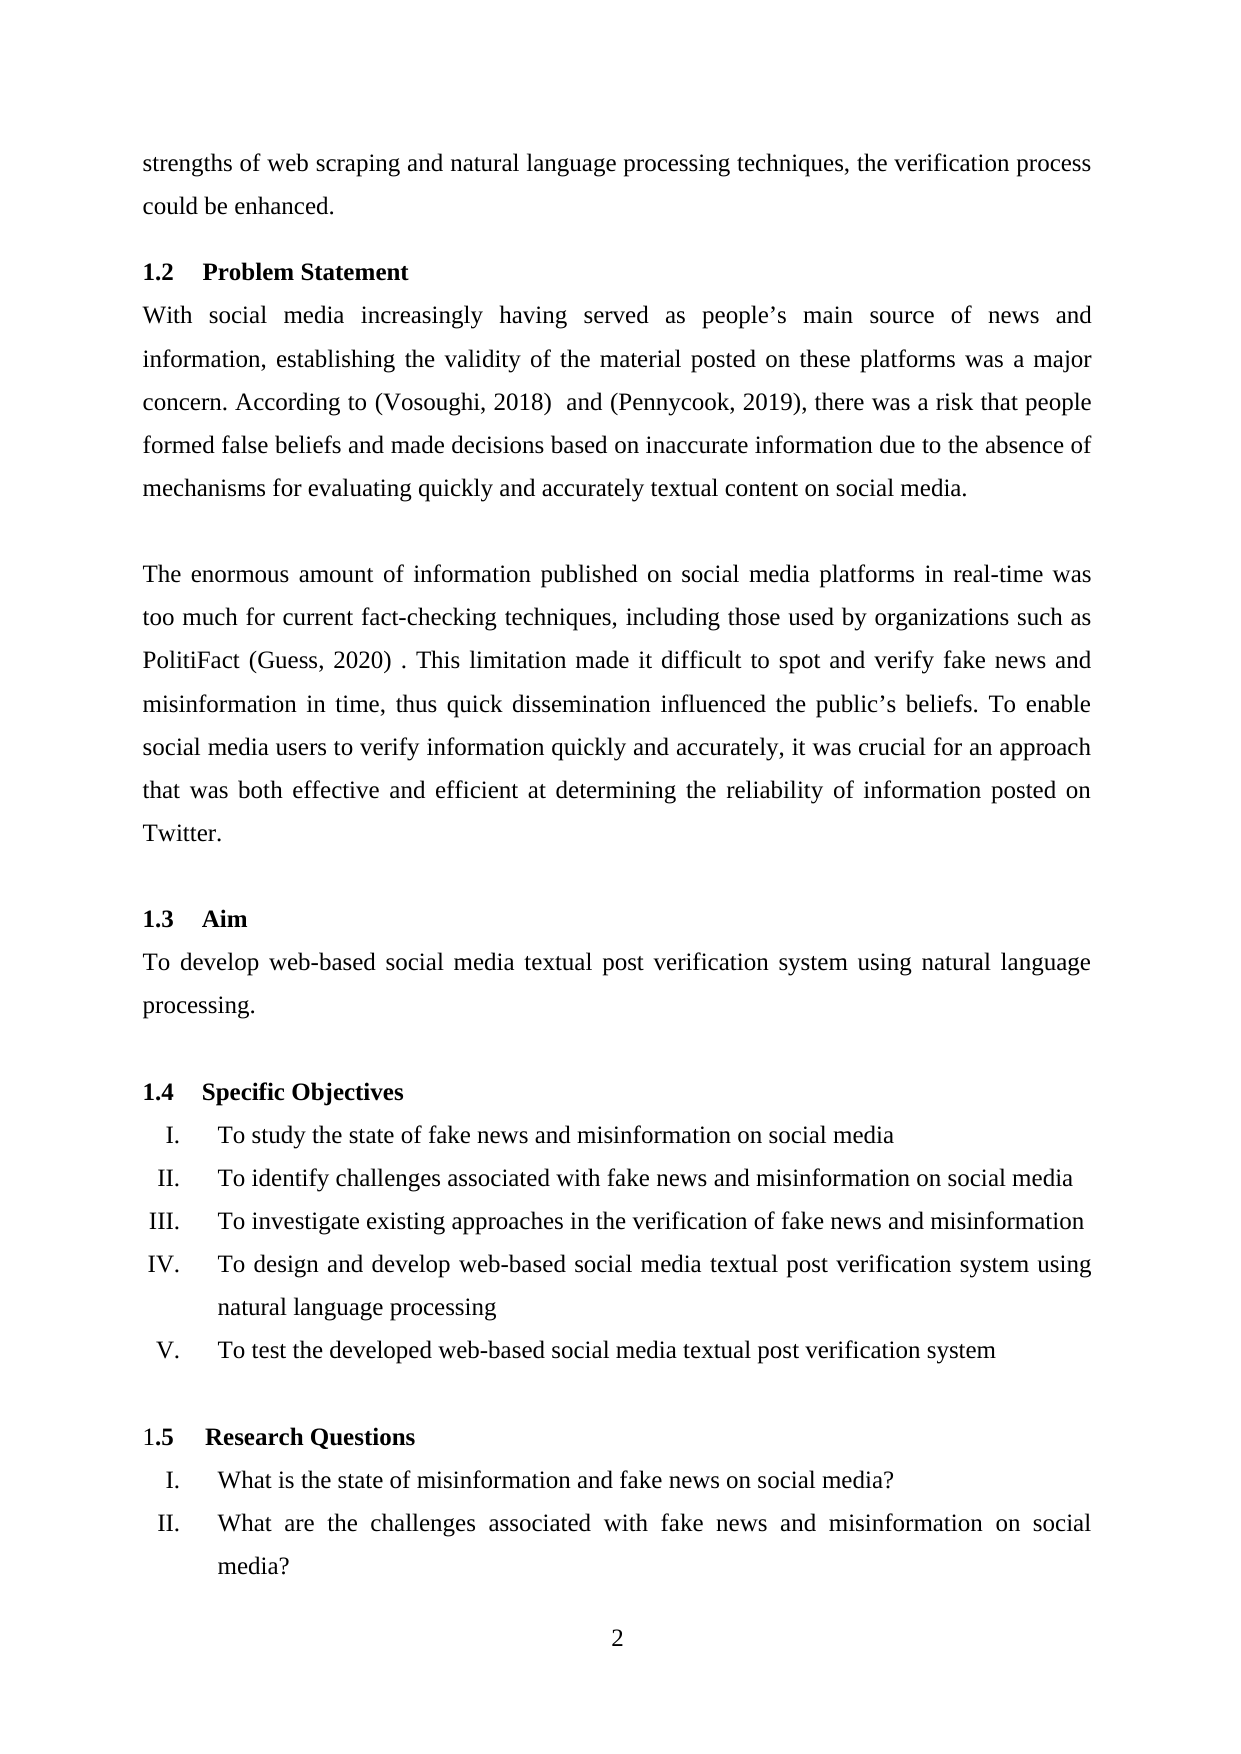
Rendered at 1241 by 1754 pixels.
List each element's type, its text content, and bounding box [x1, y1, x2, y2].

subtitle Specific Objectives [142, 1077, 1092, 1106]
list What is the state of misinformation and fake news on social media? [180, 1465, 1092, 1494]
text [142, 148, 1092, 219]
list What are the challenges associated with fake news and misinformation on social media? [180, 1508, 1092, 1580]
list To design and develop web-based social media textual post verification system using natural language processing [180, 1249, 1092, 1321]
subtitle 1.5 Research Questions [142, 1422, 1092, 1451]
text With social media increasingly having served as people’s main source of news and information, establishing the validity of the material posted on these platforms was a major concern. According to and , there was a risk that people formed false beliefs and made decisions based on inaccurate information due to the absence of mechanisms for evaluating quickly and accurately textual content on social media. [142, 301, 1092, 502]
list To identify challenges associated with fake news and misinformation on social media [180, 1163, 1092, 1192]
text The enormous amount of information published on social media platforms in real-time was too much for current fact-checking techniques, including those used by organizations such as PolitiFact . This limitation made it difficult to spot and verify fake news and misinformation in time, thus quick dissemination influenced the public’s beliefs. To enable social media users to verify information quickly and accurately, it was crucial for an approach that was both effective and efficient at determining the reliability of information posted on Twitter. [142, 559, 1092, 847]
subtitle Problem Statement [142, 257, 1092, 286]
text To develop web-based social media textual post verification system using natural language processing. [142, 947, 1092, 1019]
list To investigate existing approaches in the verification of fake news and misinformation [180, 1206, 1092, 1235]
list To study the state of fake news and misinformation on social media [180, 1120, 1092, 1149]
subtitle Aim [142, 904, 1092, 933]
list To test the developed web-based social media textual post verification system [180, 1336, 1092, 1364]
